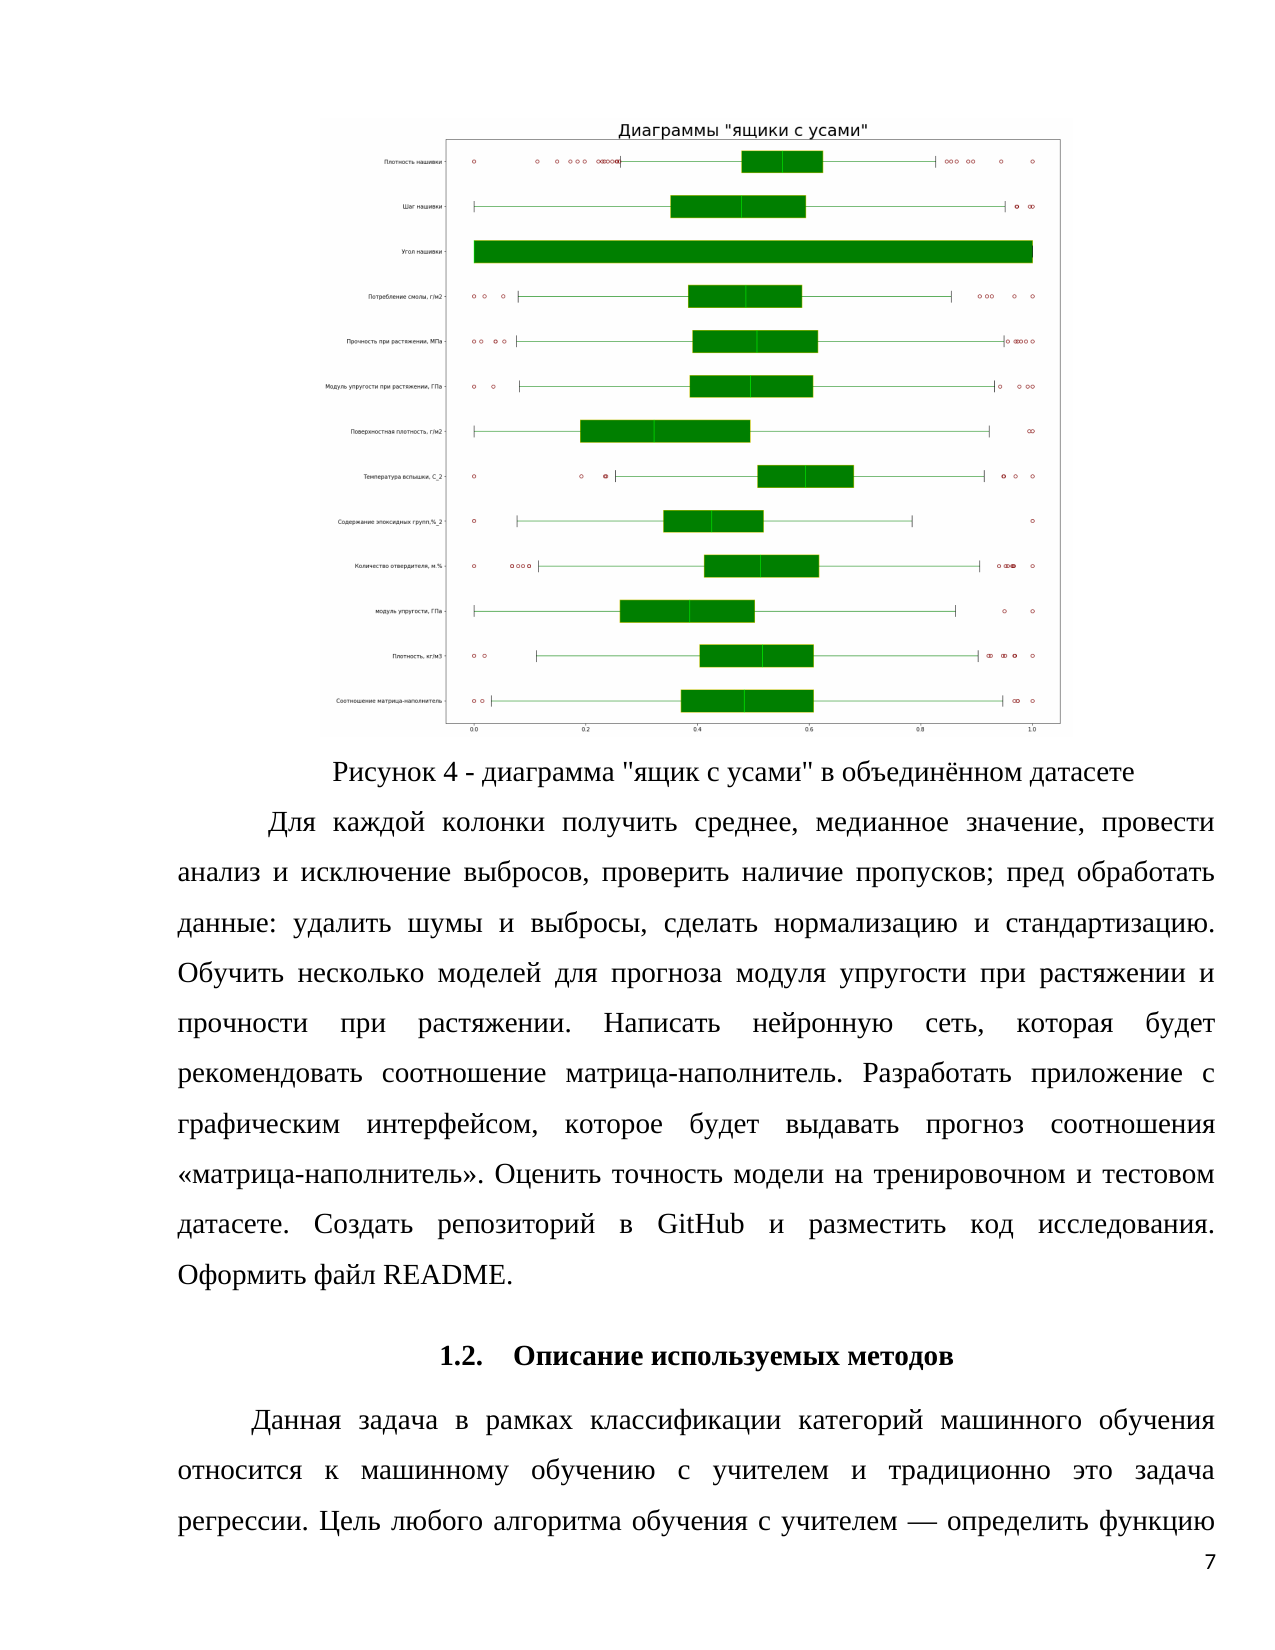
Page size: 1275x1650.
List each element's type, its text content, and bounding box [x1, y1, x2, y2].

text Для каждой колонки получить среднее, медианное значение, провести анализ и исключение выбросов, проверить наличие пропусков; пред обработать данные: удалить шумы и выбросы, сделать нормализацию и стандартизацию. Обучить несколько моделей для прогноза модуля упругости при растяжении и прочности при растяжении. Написать нейронную сеть, которая будет рекомендовать соотношение матрица-наполнитель. Разработать приложение с графическим интерфейсом, которое будет выдавать прогноз соотношения «матрица-наполнитель». Оценить точность модели на тренировочном и тестовом датасете. Создать репозиторий в GitHub и разместить код исследования. Оформить файл README. [177, 804, 1216, 1290]
list Описание используемых методов [177, 1338, 1216, 1372]
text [177, 1402, 1216, 1536]
picture [319, 118, 1074, 737]
